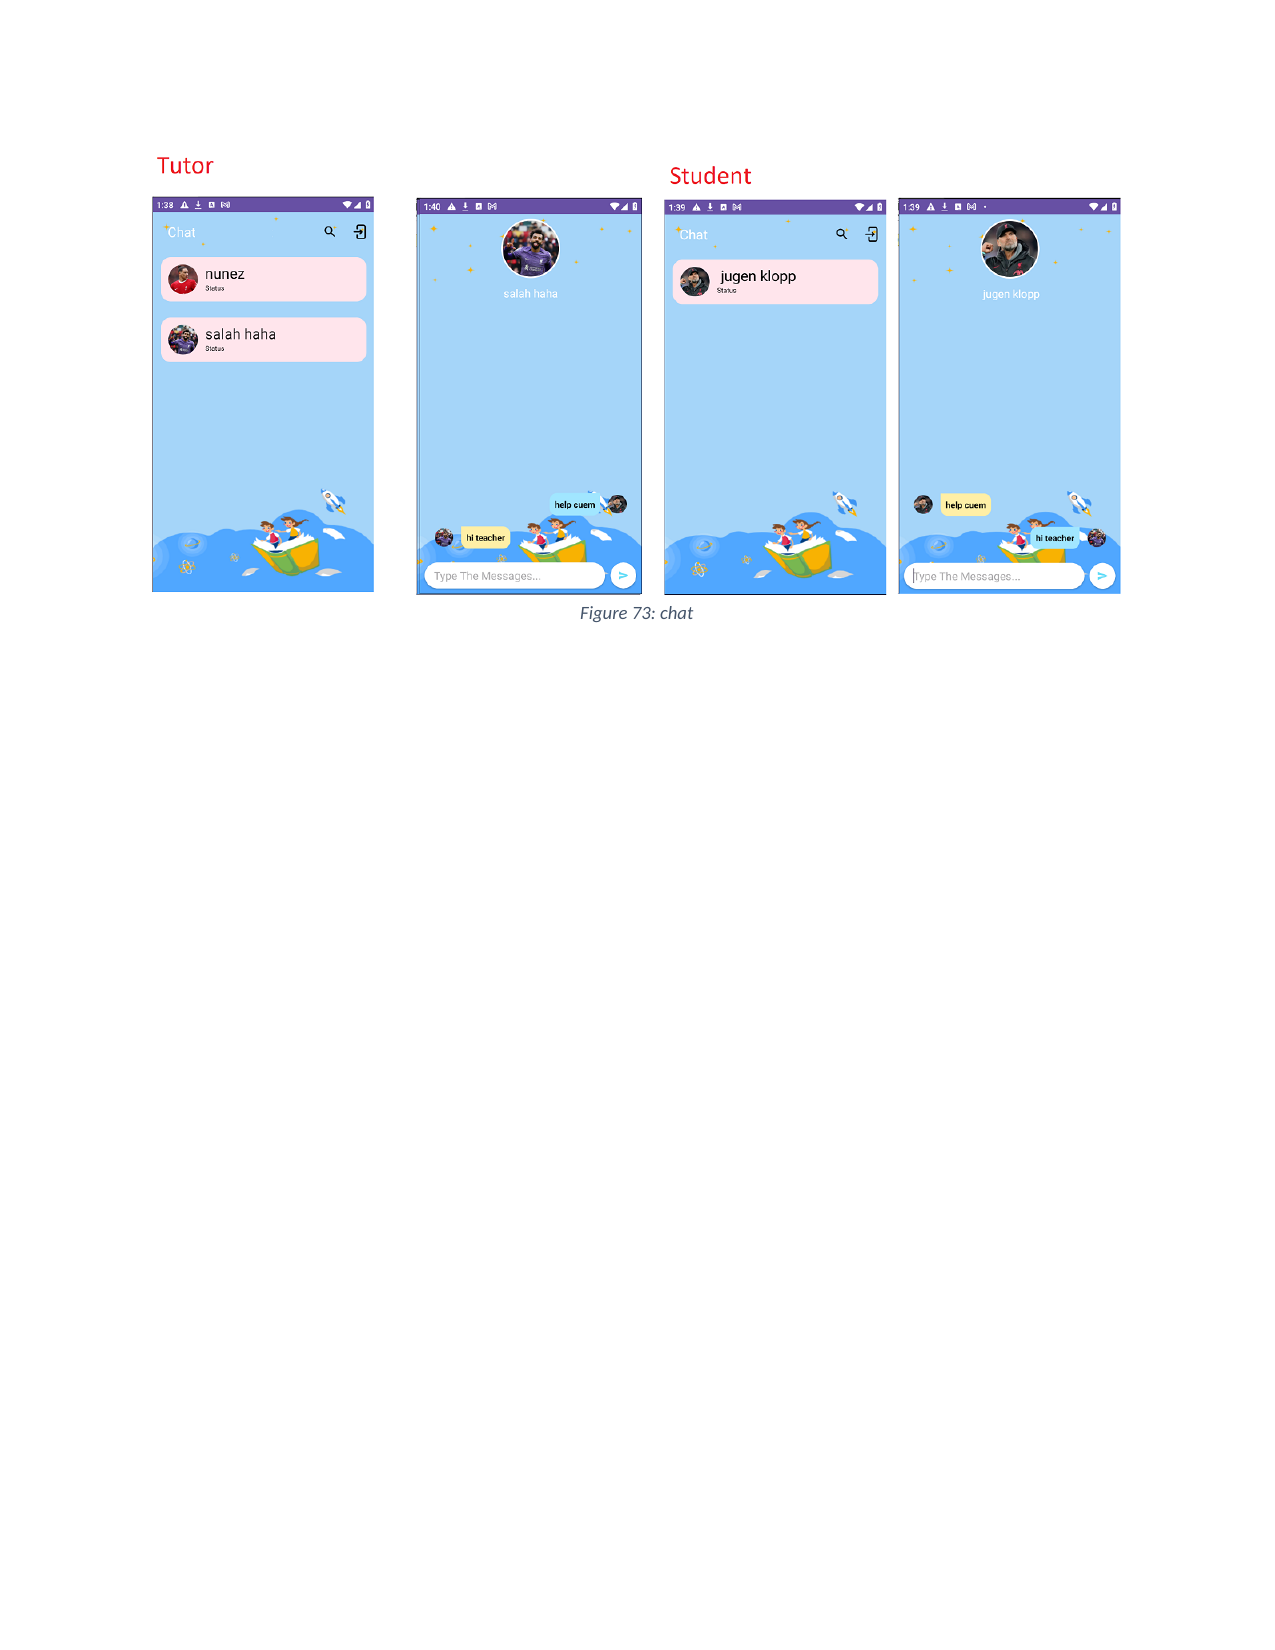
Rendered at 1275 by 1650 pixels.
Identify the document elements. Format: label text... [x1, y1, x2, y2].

picture [150, 150, 1125, 602]
